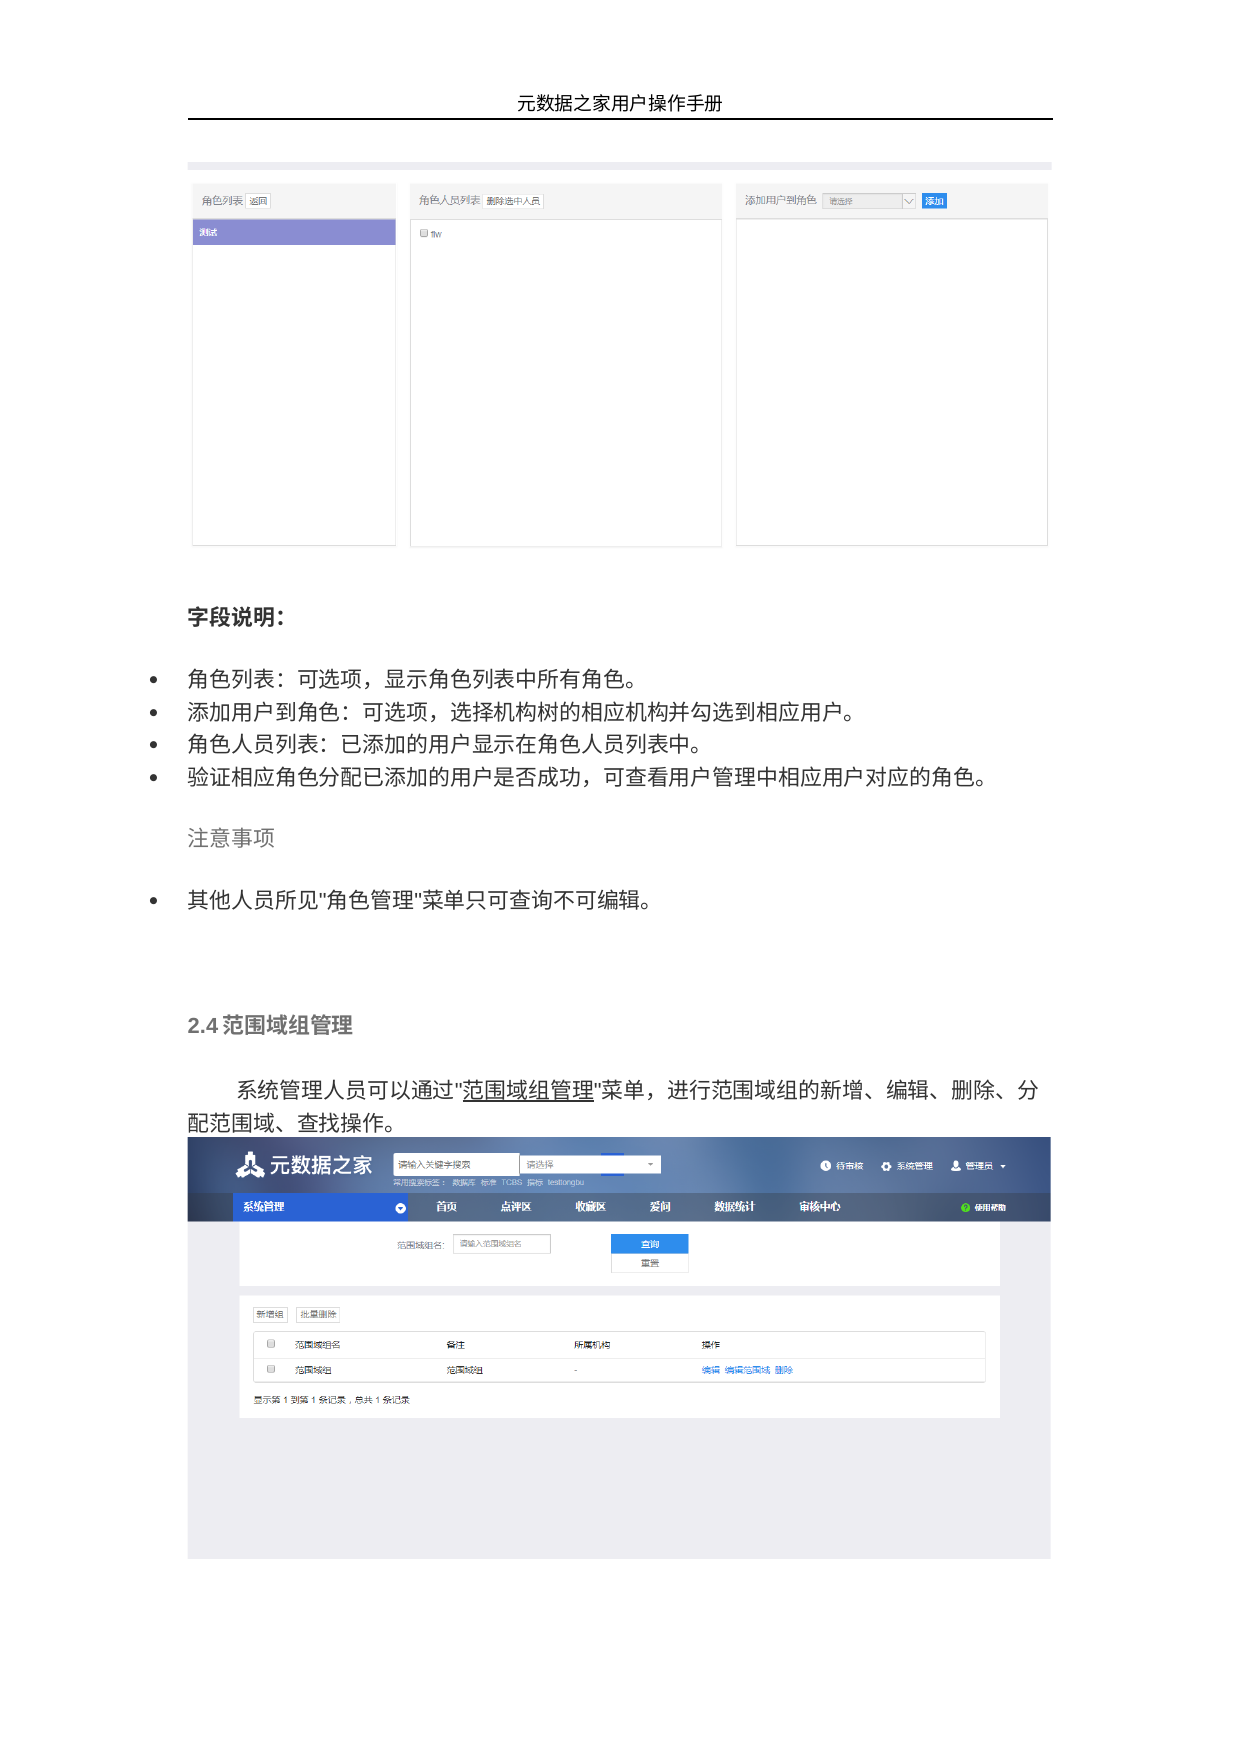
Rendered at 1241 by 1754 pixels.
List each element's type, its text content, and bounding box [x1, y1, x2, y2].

subtitle 2.4范围域组管理 [187, 1008, 1053, 1039]
list 验证相应角色分配已添加的用户是否成功，可查看用户管理中相应用户对应的角色。 [150, 759, 1053, 792]
text 系统管理人员可以通过"范围域组管理"菜单，进行范围域组的新增、编辑、删除、分配范围域、查找操作。 [187, 1073, 1053, 1138]
picture [187, 1137, 1051, 1559]
picture [187, 162, 1052, 580]
list 角色人员列表：已添加的用户显示在角色人员列表中。 [150, 727, 1053, 759]
list 其他人员所见"角色管理"菜单只可查询不可编辑。 [150, 882, 1053, 915]
text 注意事项 [187, 821, 1053, 853]
list 角色列表：可选项，显示角色列表中所有角色。 [150, 662, 1053, 694]
list 添加用户到角色：可选项，选择机构树的相应机构并勾选到相应用户。 [150, 694, 1053, 727]
text 字段说明： [187, 600, 1053, 632]
